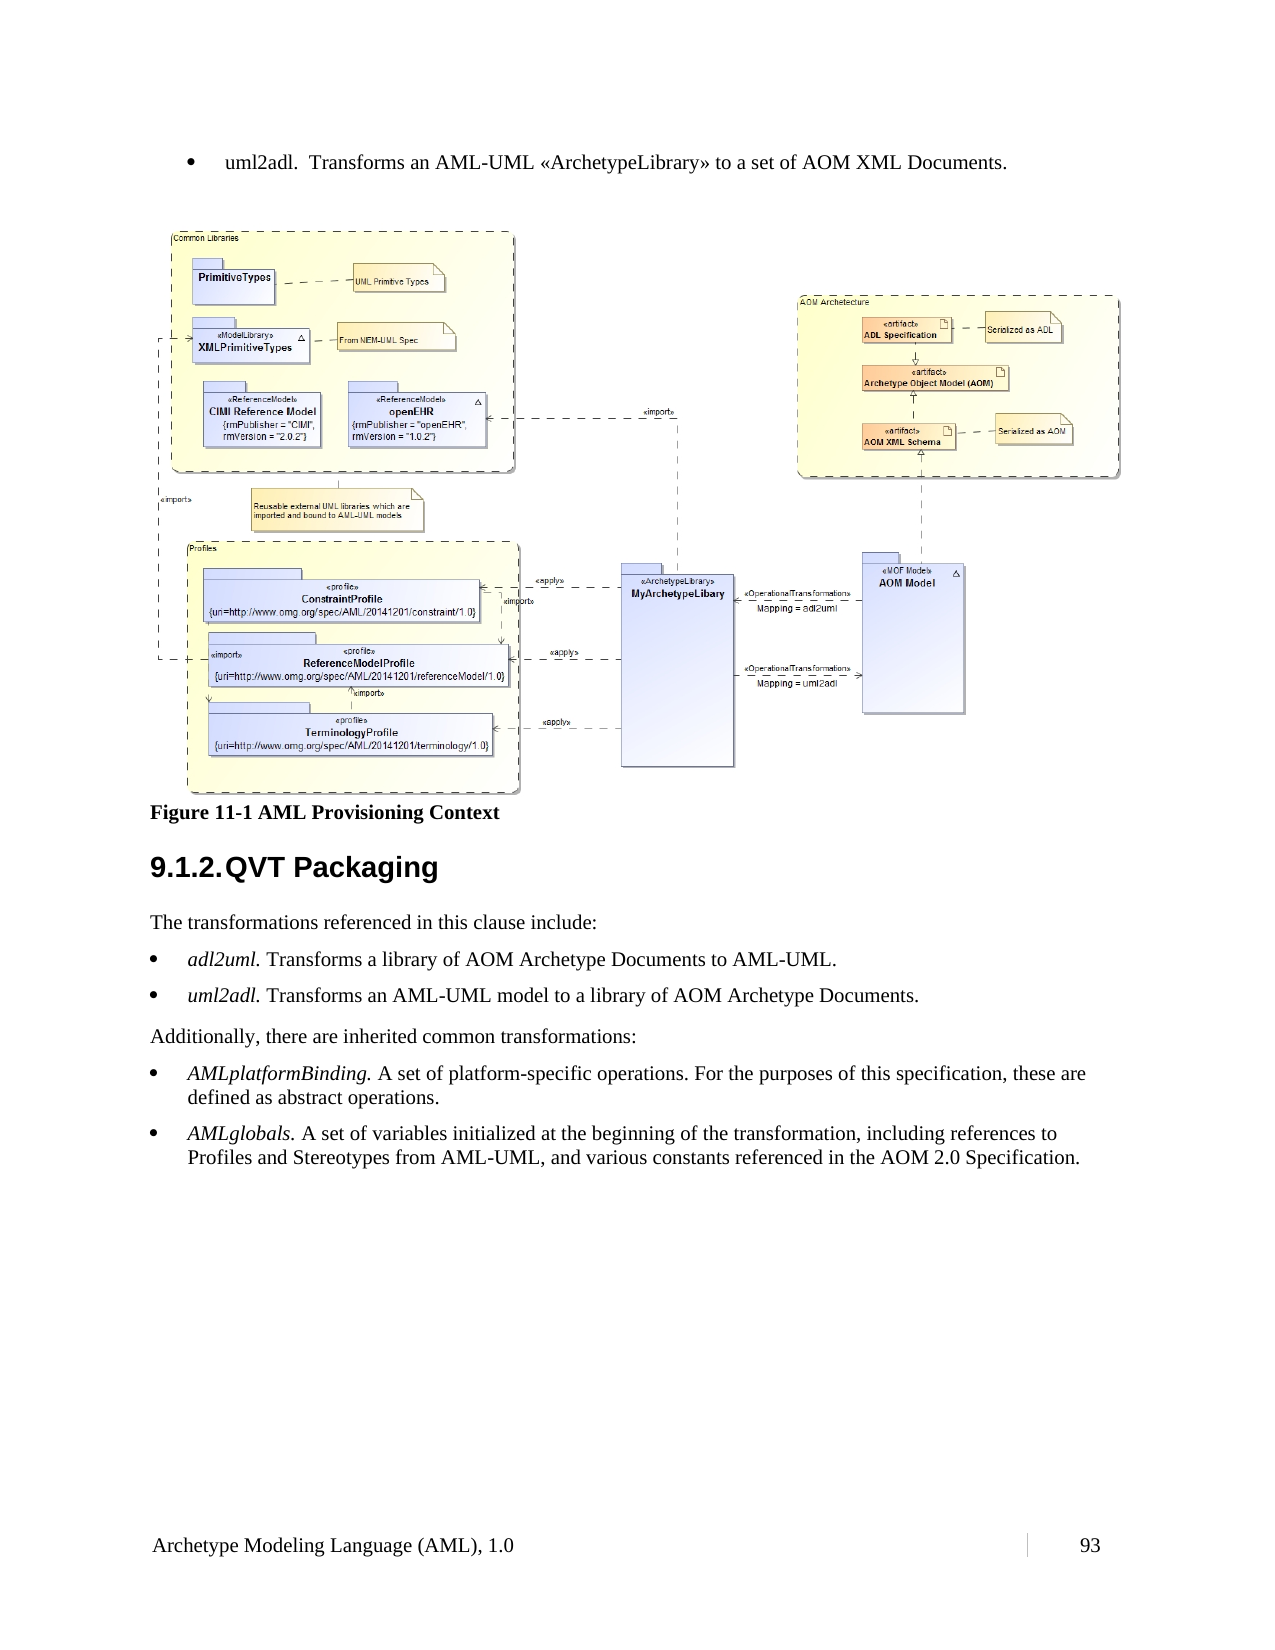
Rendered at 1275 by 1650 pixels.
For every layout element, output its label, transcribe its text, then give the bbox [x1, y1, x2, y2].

text Additionally, there are inherited common transformations: [150, 1024, 1125, 1048]
text The transformations referenced in this clause include: [150, 910, 1125, 934]
text adl2uml. Transforms a library of AOM Archetype Documents to AML-UML. [150, 947, 1125, 971]
text uml2adl. Transforms an AML-UML model to a library of AOM Archetype Documents. [150, 983, 1125, 1007]
list uml2adl. Transforms an AML-UML «ArchetypeLibrary» to a set of AOM XML Documents. [187, 150, 1125, 174]
text AMLplatformBinding. A set of platform-specific operations. For the purposes of this specification, these are defined as abstract operations. [150, 1061, 1125, 1109]
subtitle QVT Packaging [150, 849, 1125, 883]
text AMLglobals. A set of variables initialized at the beginning of the transformation, including references to Profiles and Stereotypes from AML-UML, and various constants referenced in the AOM 2.0 Specification. [150, 1121, 1125, 1169]
picture [150, 223, 1125, 800]
